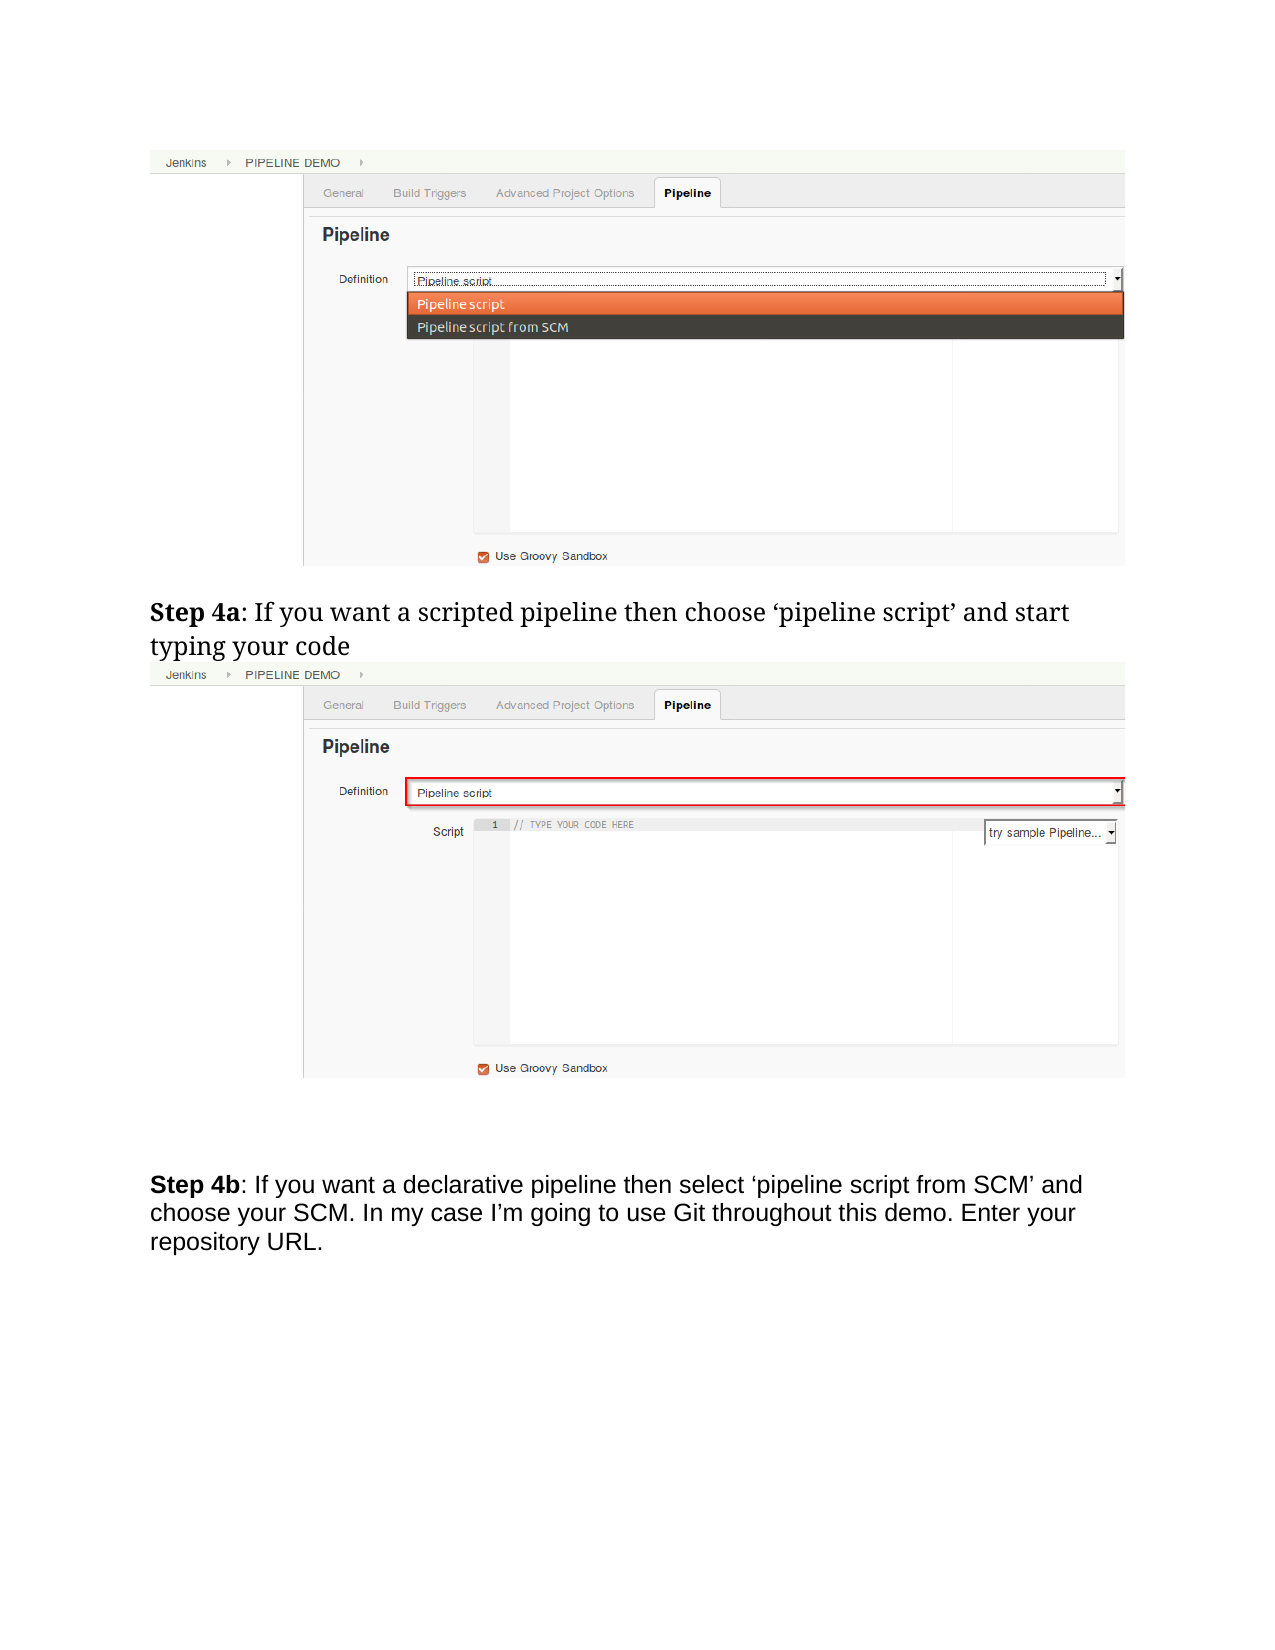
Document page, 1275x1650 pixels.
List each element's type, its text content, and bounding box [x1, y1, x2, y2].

picture [150, 662, 1125, 1078]
text Step 4a: If you want a scripted pipeline then choose ‘pipeline script’ and start typing your code [150, 594, 1125, 662]
text Step 4b: If you want a declarative pipeline then select ‘pipeline script from SCM’ and choose your SCM. In my case I’m going to use Git throughout this demo. Enter your repository URL. [150, 1169, 1125, 1256]
picture [150, 150, 1125, 566]
